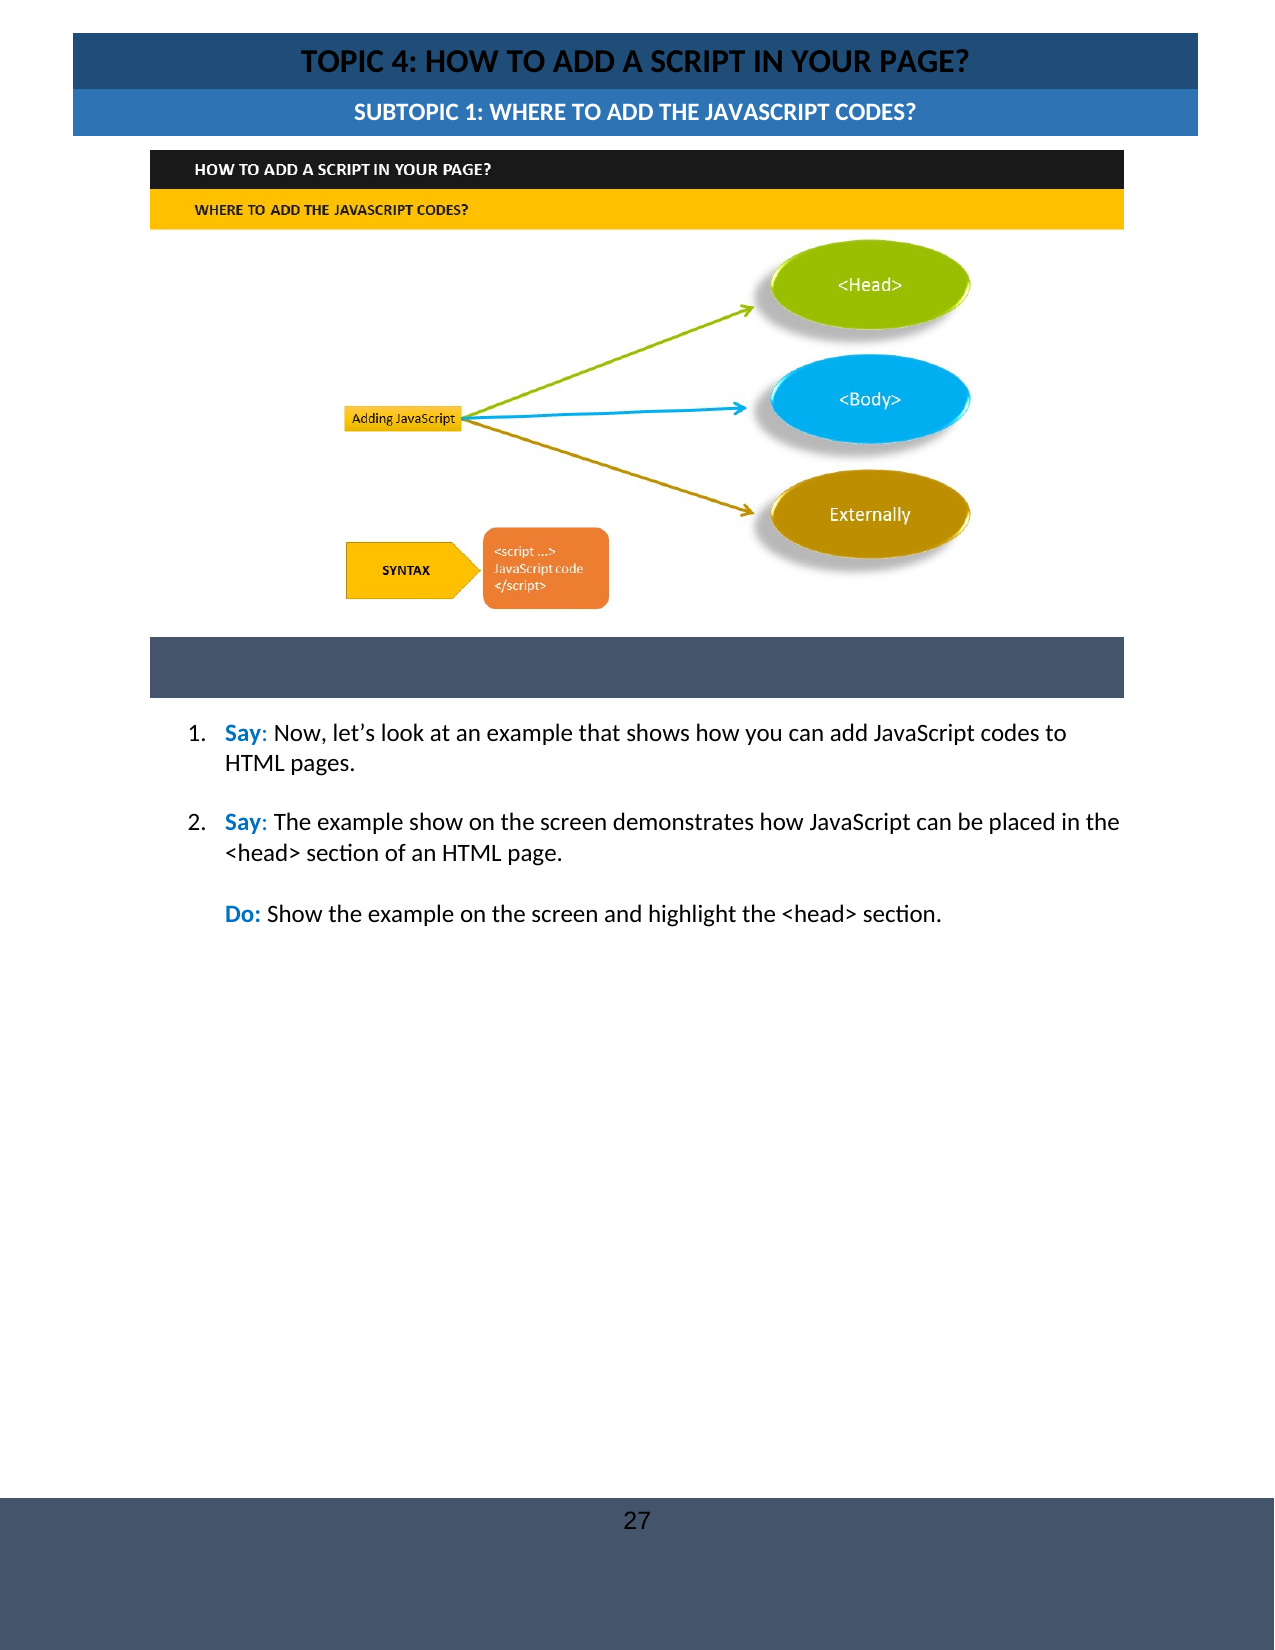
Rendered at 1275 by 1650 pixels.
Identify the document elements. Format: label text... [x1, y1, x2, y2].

list Say: Now, let’s look at an example that shows how you can add JavaScript codes to HTML pages. [187, 717, 1125, 807]
list Say: The example show on the screen demonstrates how JavaScript can be placed in the <head> section of an HTML page. Do: Show the example on the screen and highlight the <head> section. [187, 807, 1125, 929]
picture [150, 150, 1124, 698]
